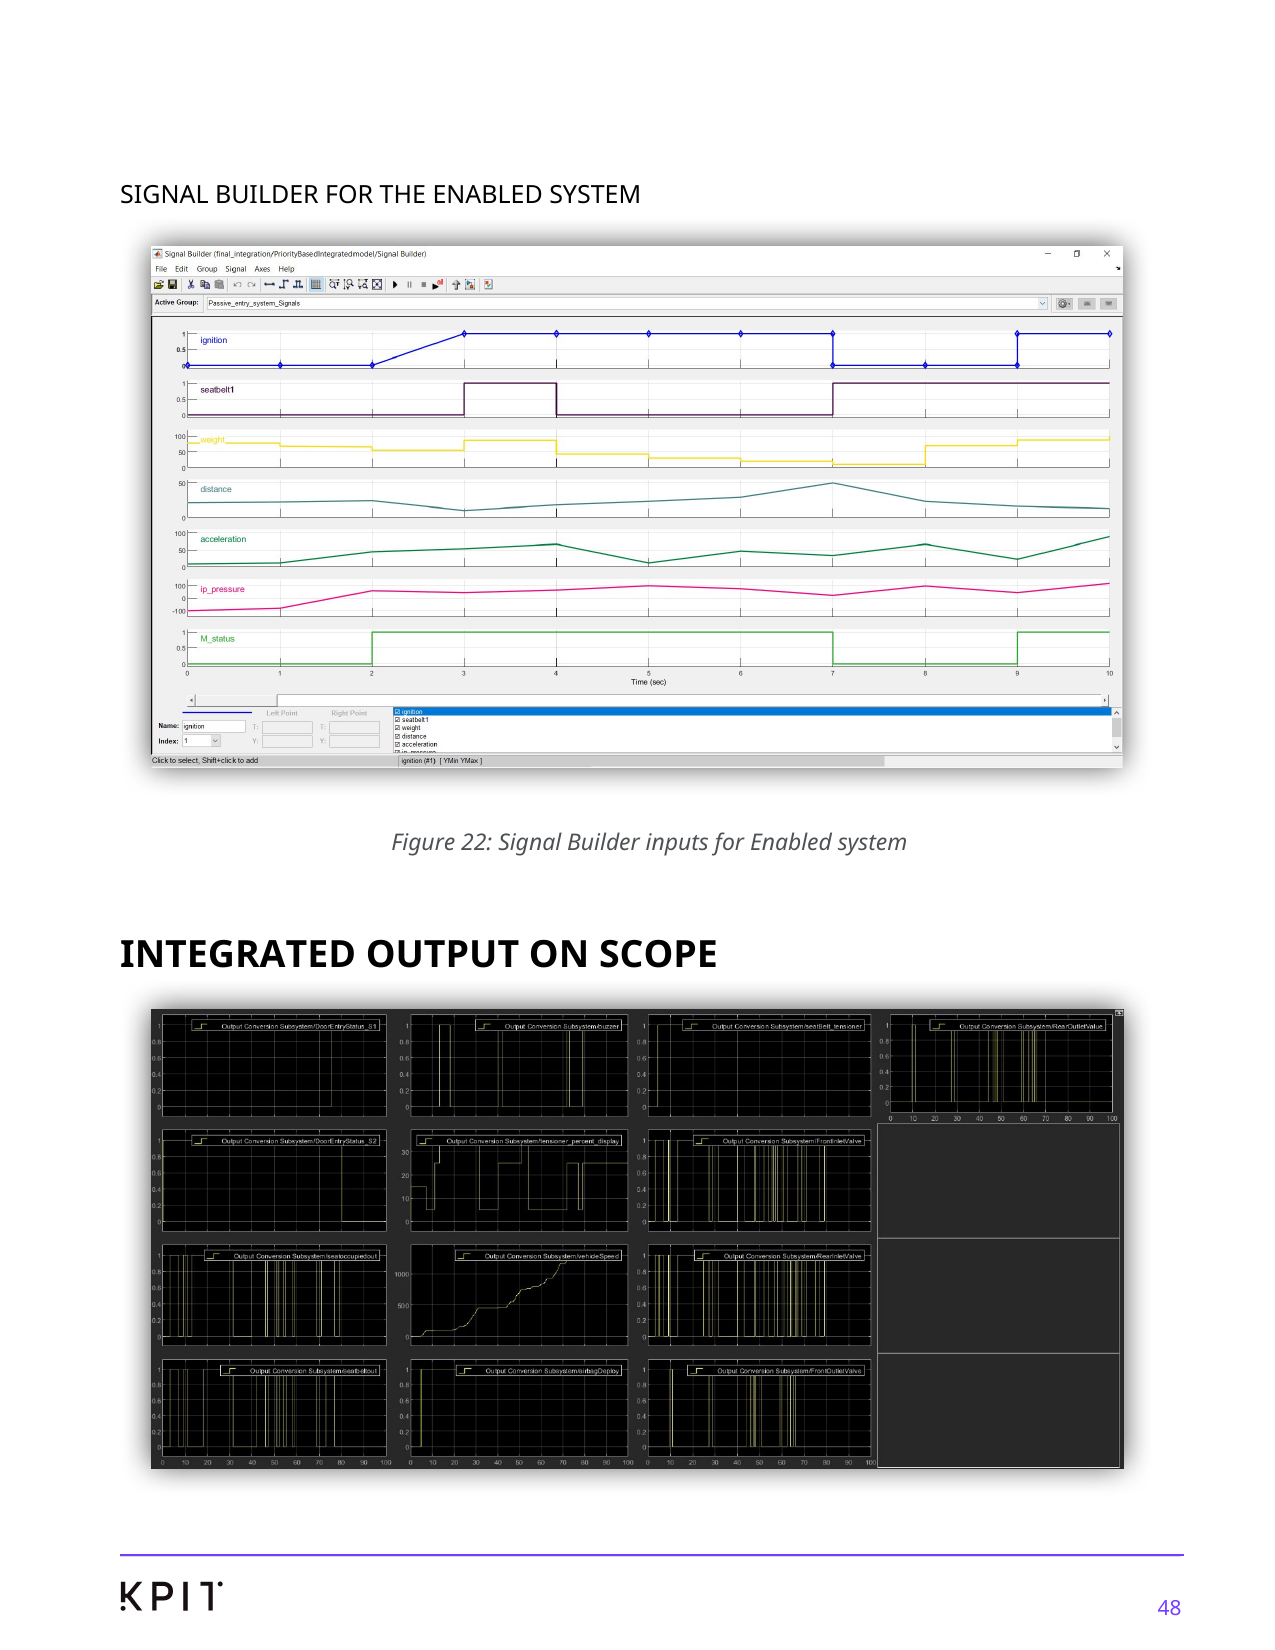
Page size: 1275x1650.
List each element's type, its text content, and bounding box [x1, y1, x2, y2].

picture [151, 246, 1123, 768]
title INTEGRATED OUTPUT on SCOPE [120, 927, 1181, 978]
picture [96, 1561, 247, 1632]
text SIGNAL BUILDER FOR THE ENABLED SYSTEM [120, 176, 1181, 211]
picture [151, 1009, 1124, 1469]
text Figure 22: Signal Builder inputs for Enabled system [210, 826, 1091, 857]
